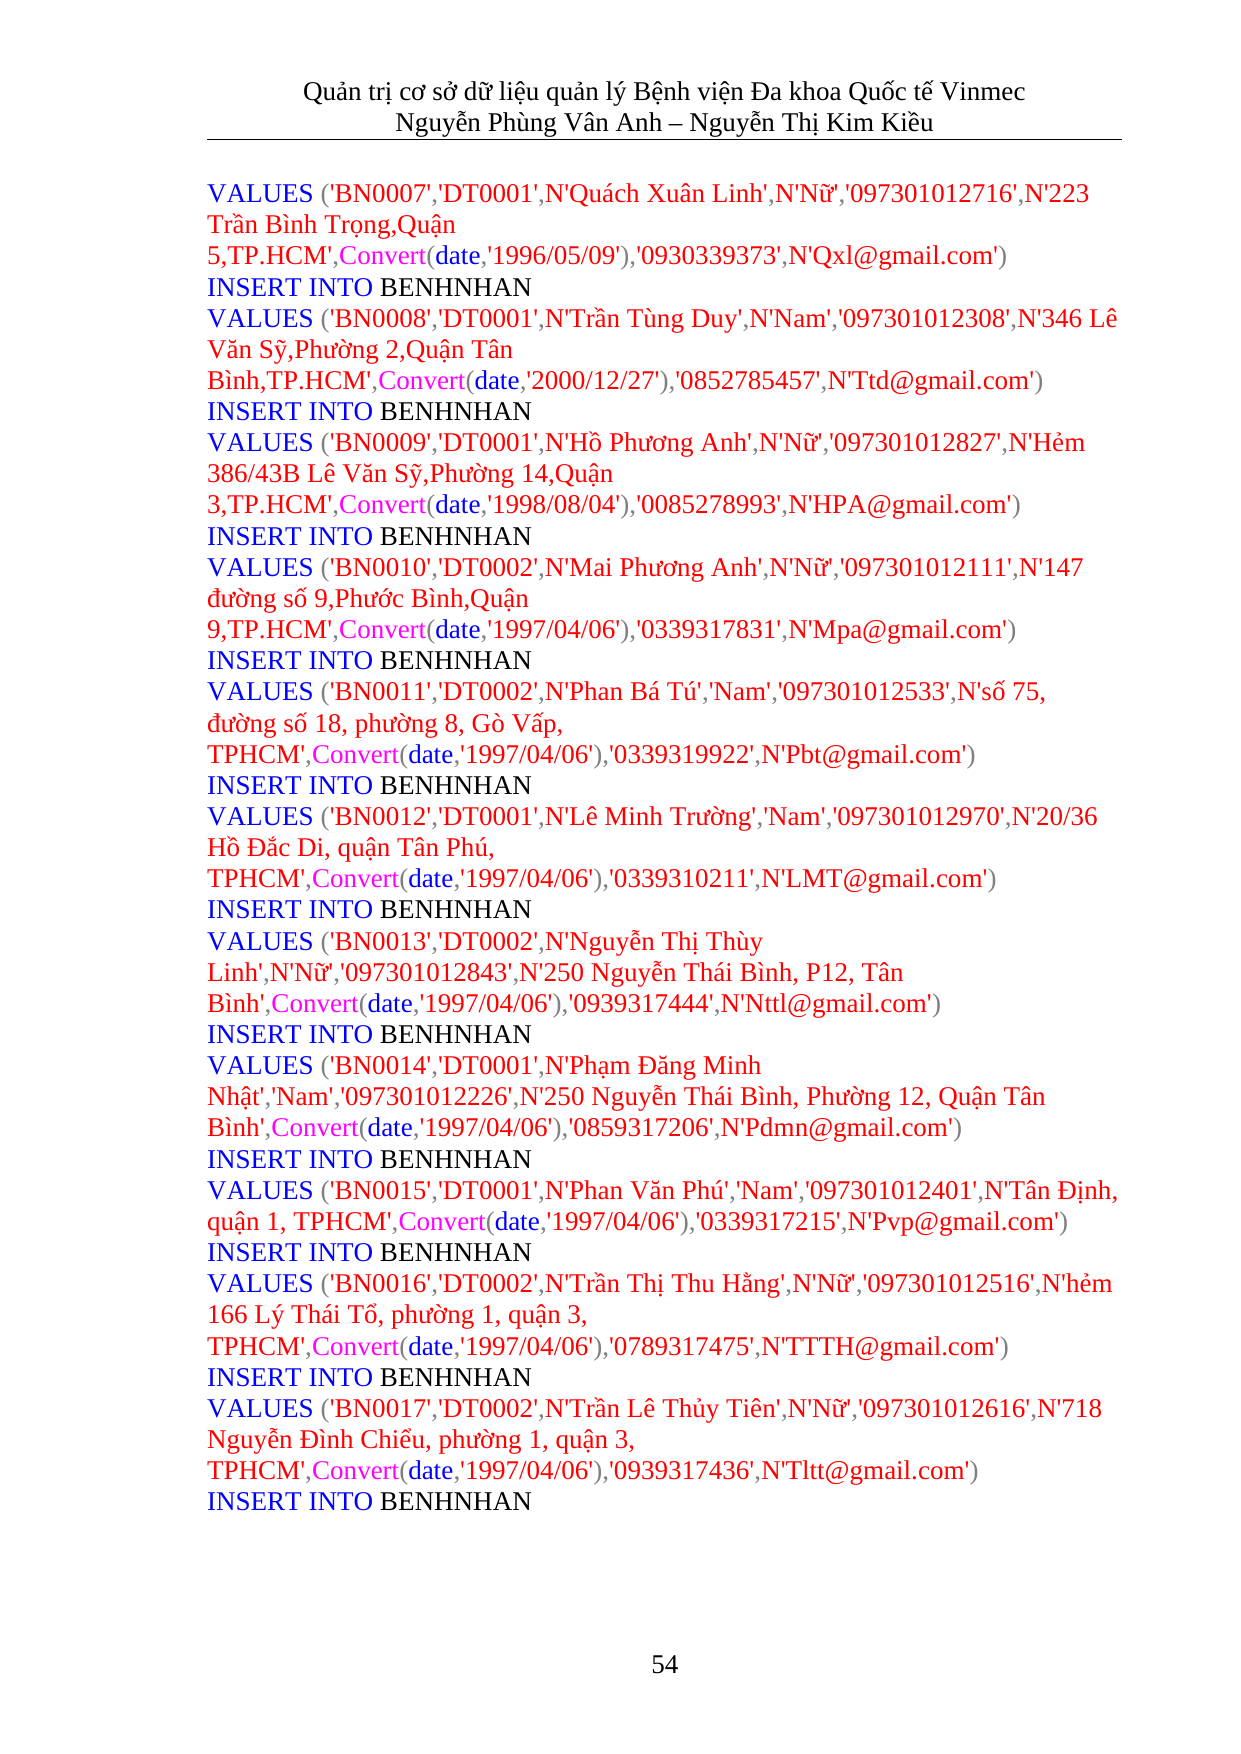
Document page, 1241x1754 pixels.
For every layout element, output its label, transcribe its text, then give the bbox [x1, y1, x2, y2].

text INSERT INTO BENHNHAN [207, 395, 1122, 426]
text VALUES ('BN0015','DT0001',N'Phan Văn Phú','Nam','097301012401',N'Tân Định, quận 1, TPHCM',Convert(date,'1997/04/06'),'0339317215',N'Pvp@gmail.com') [207, 1174, 1122, 1236]
text INSERT INTO BENHNHAN [207, 1143, 1122, 1174]
text INSERT INTO BENHNHAN [207, 271, 1122, 302]
text INSERT INTO BENHNHAN [207, 893, 1122, 925]
text VALUES ('BN0009','DT0001',N'Hồ Phương Anh',N'Nữ','097301012827',N'Hẻm 386/43B Lê Văn Sỹ,Phường 14,Quận 3,TP.HCM',Convert(date,'1998/08/04'),'0085278993',N'HPA@gmail.com') [207, 426, 1122, 520]
text INSERT INTO BENHNHAN [207, 769, 1122, 800]
text VALUES ('BN0016','DT0002',N'Trần Thị Thu Hằng',N'Nữ','097301012516',N'hẻm 166 Lý Thái Tổ, phường 1, quận 3, TPHCM',Convert(date,'1997/04/06'),'0789317475',N'TTTH@gmail.com') [207, 1267, 1122, 1361]
text VALUES ('BN0010','DT0002',N'Mai Phương Anh',N'Nữ','097301012111',N'147 đường số 9,Phước Bình,Quận 9,TP.HCM',Convert(date,'1997/04/06'),'0339317831',N'Mpa@gmail.com') [207, 551, 1122, 644]
text INSERT INTO BENHNHAN [207, 520, 1122, 551]
text INSERT INTO BENHNHAN [207, 1018, 1122, 1049]
text VALUES ('BN0017','DT0002',N'Trần Lê Thủy Tiên',N'Nữ','097301012616',N'718 Nguyễn Đình Chiểu, phường 1, quận 3, TPHCM',Convert(date,'1997/04/06'),'0939317436',N'Tltt@gmail.com') [207, 1392, 1122, 1485]
text VALUES ('BN0011','DT0002',N'Phan Bá Tú','Nam','097301012533',N'số 75, đường số 18, phường 8, Gò Vấp, TPHCM',Convert(date,'1997/04/06'),'0339319922',N'Pbt@gmail.com') [207, 676, 1122, 769]
text INSERT INTO BENHNHAN [207, 1361, 1122, 1392]
text VALUES ('BN0007','DT0001',N'Quách Xuân Linh',N'Nữ','097301012716',N'223 Trần Bình Trọng,Quận 5,TP.HCM',Convert(date,'1996/05/09'),'0930339373',N'Qxl@gmail.com') [207, 177, 1122, 271]
text VALUES ('BN0008','DT0001',N'Trần Tùng Duy',N'Nam','097301012308',N'346 Lê Văn Sỹ,Phường 2,Quận Tân Bình,TP.HCM',Convert(date,'2000/12/27'),'0852785457',N'Ttd@gmail.com') [207, 302, 1122, 395]
text VALUES ('BN0012','DT0001',N'Lê Minh Trường','Nam','097301012970',N'20/36 Hồ Đắc Di, quận Tân Phú, TPHCM',Convert(date,'1997/04/06'),'0339310211',N'LMT@gmail.com') [207, 800, 1122, 893]
text INSERT INTO BENHNHAN [207, 644, 1122, 676]
text VALUES ('BN0014','DT0001',N'Phạm Đăng Minh Nhật','Nam','097301012226',N'250 Nguyễn Thái Bình, Phường 12, Quận Tân Bình',Convert(date,'1997/04/06'),'0859317206',N'Pdmn@gmail.com') [207, 1049, 1122, 1143]
text VALUES ('BN0013','DT0002',N'Nguyễn Thị Thùy Linh',N'Nữ','097301012843',N'250 Nguyễn Thái Bình, P12, Tân Bình',Convert(date,'1997/04/06'),'0939317444',N'Nttl@gmail.com') [207, 925, 1122, 1018]
text INSERT INTO BENHNHAN [207, 1236, 1122, 1267]
text INSERT INTO BENHNHAN [207, 1485, 1122, 1516]
